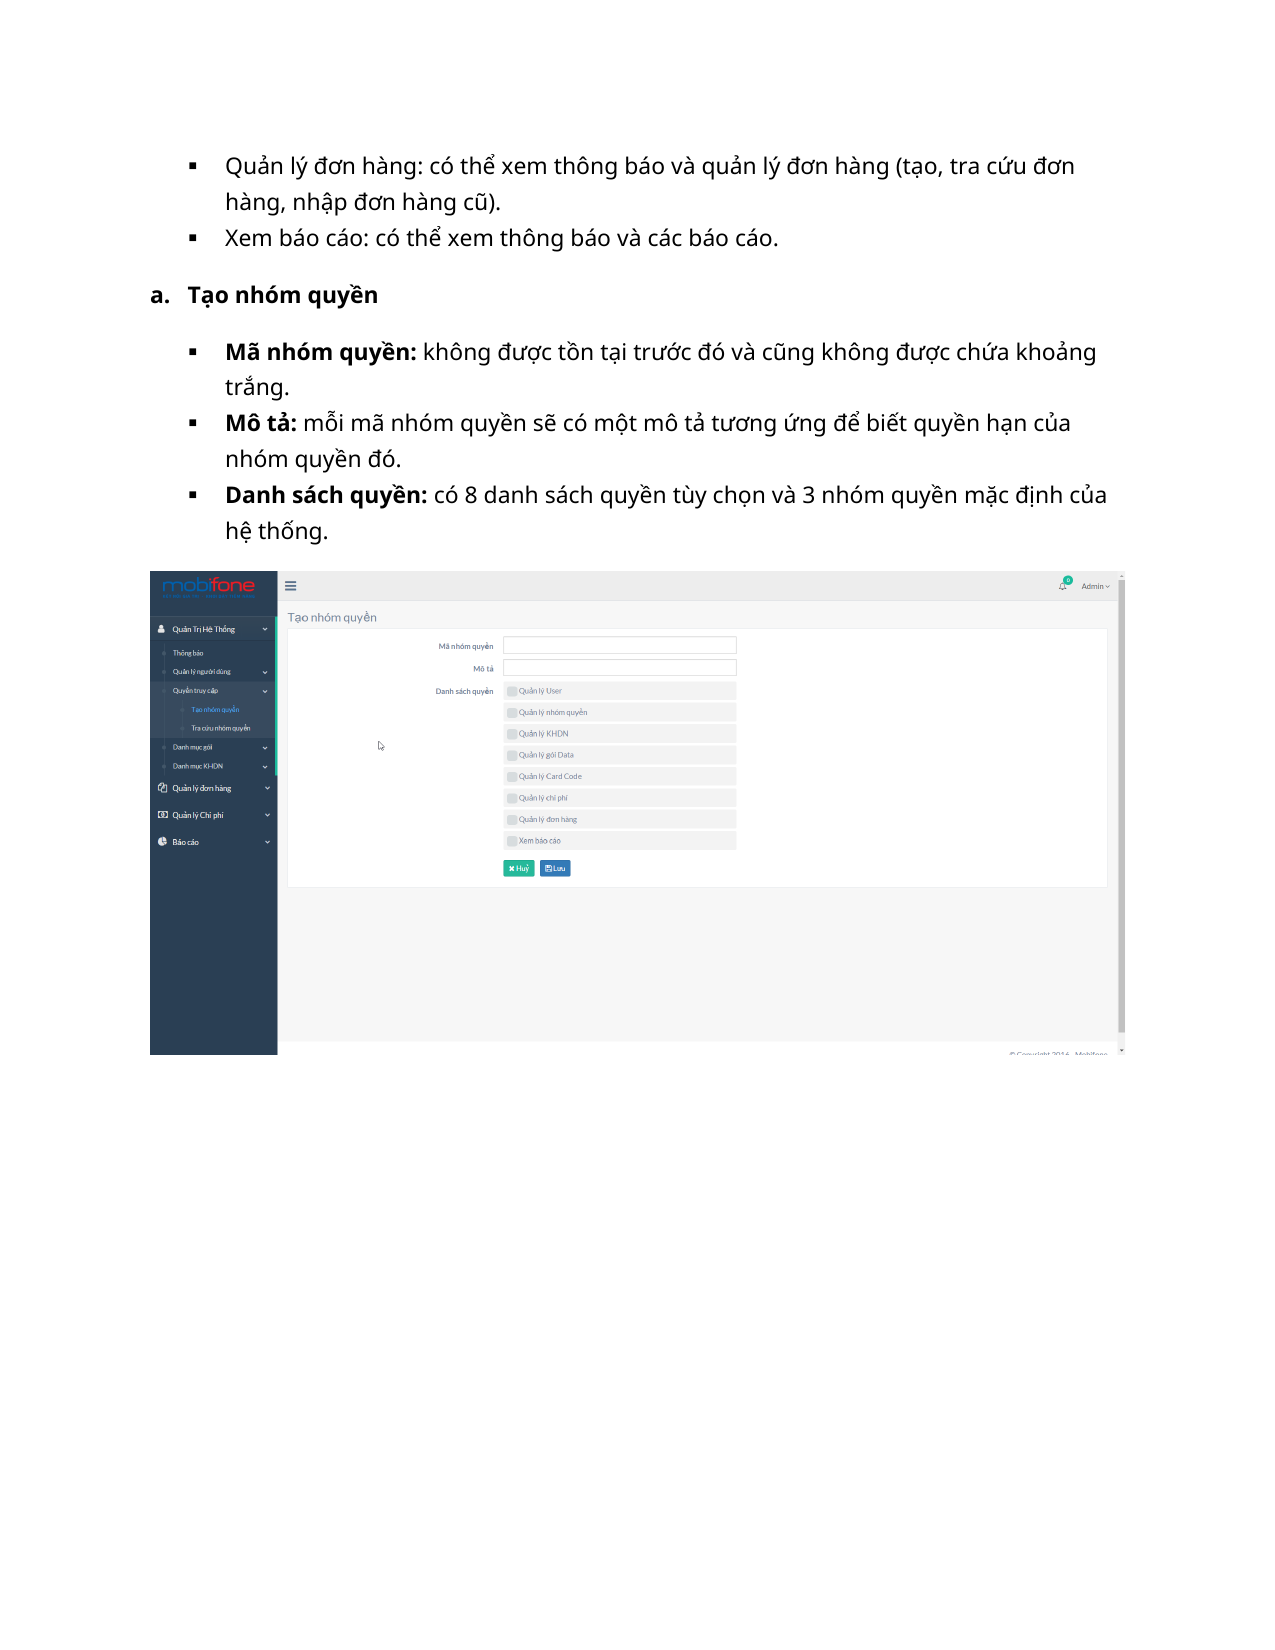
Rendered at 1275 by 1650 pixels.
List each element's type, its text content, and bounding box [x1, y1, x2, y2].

picture [150, 571, 1125, 1055]
list Xem báo cáo: có thể xem thông báo và các báo cáo. [187, 222, 1125, 253]
list Mô tả: mỗi mã nhóm quyền sẽ có một mô tả tương ứng để biết quyền hạn của nhóm quyền đó. [187, 407, 1125, 474]
list Quản lý đơn hàng: có thể xem thông báo và quản lý đơn hàng (tạo, tra cứu đơn hàng, nhập đơn hàng cũ). [187, 150, 1125, 217]
list Tạo nhóm quyền [150, 279, 1125, 310]
list Danh sách quyền: có 8 danh sách quyền tùy chọn và 3 nhóm quyền mặc định của hệ thống. [187, 479, 1125, 546]
list Mã nhóm quyền: không được tồn tại trước đó và cũng không được chứa khoảng trắng. [187, 335, 1125, 403]
